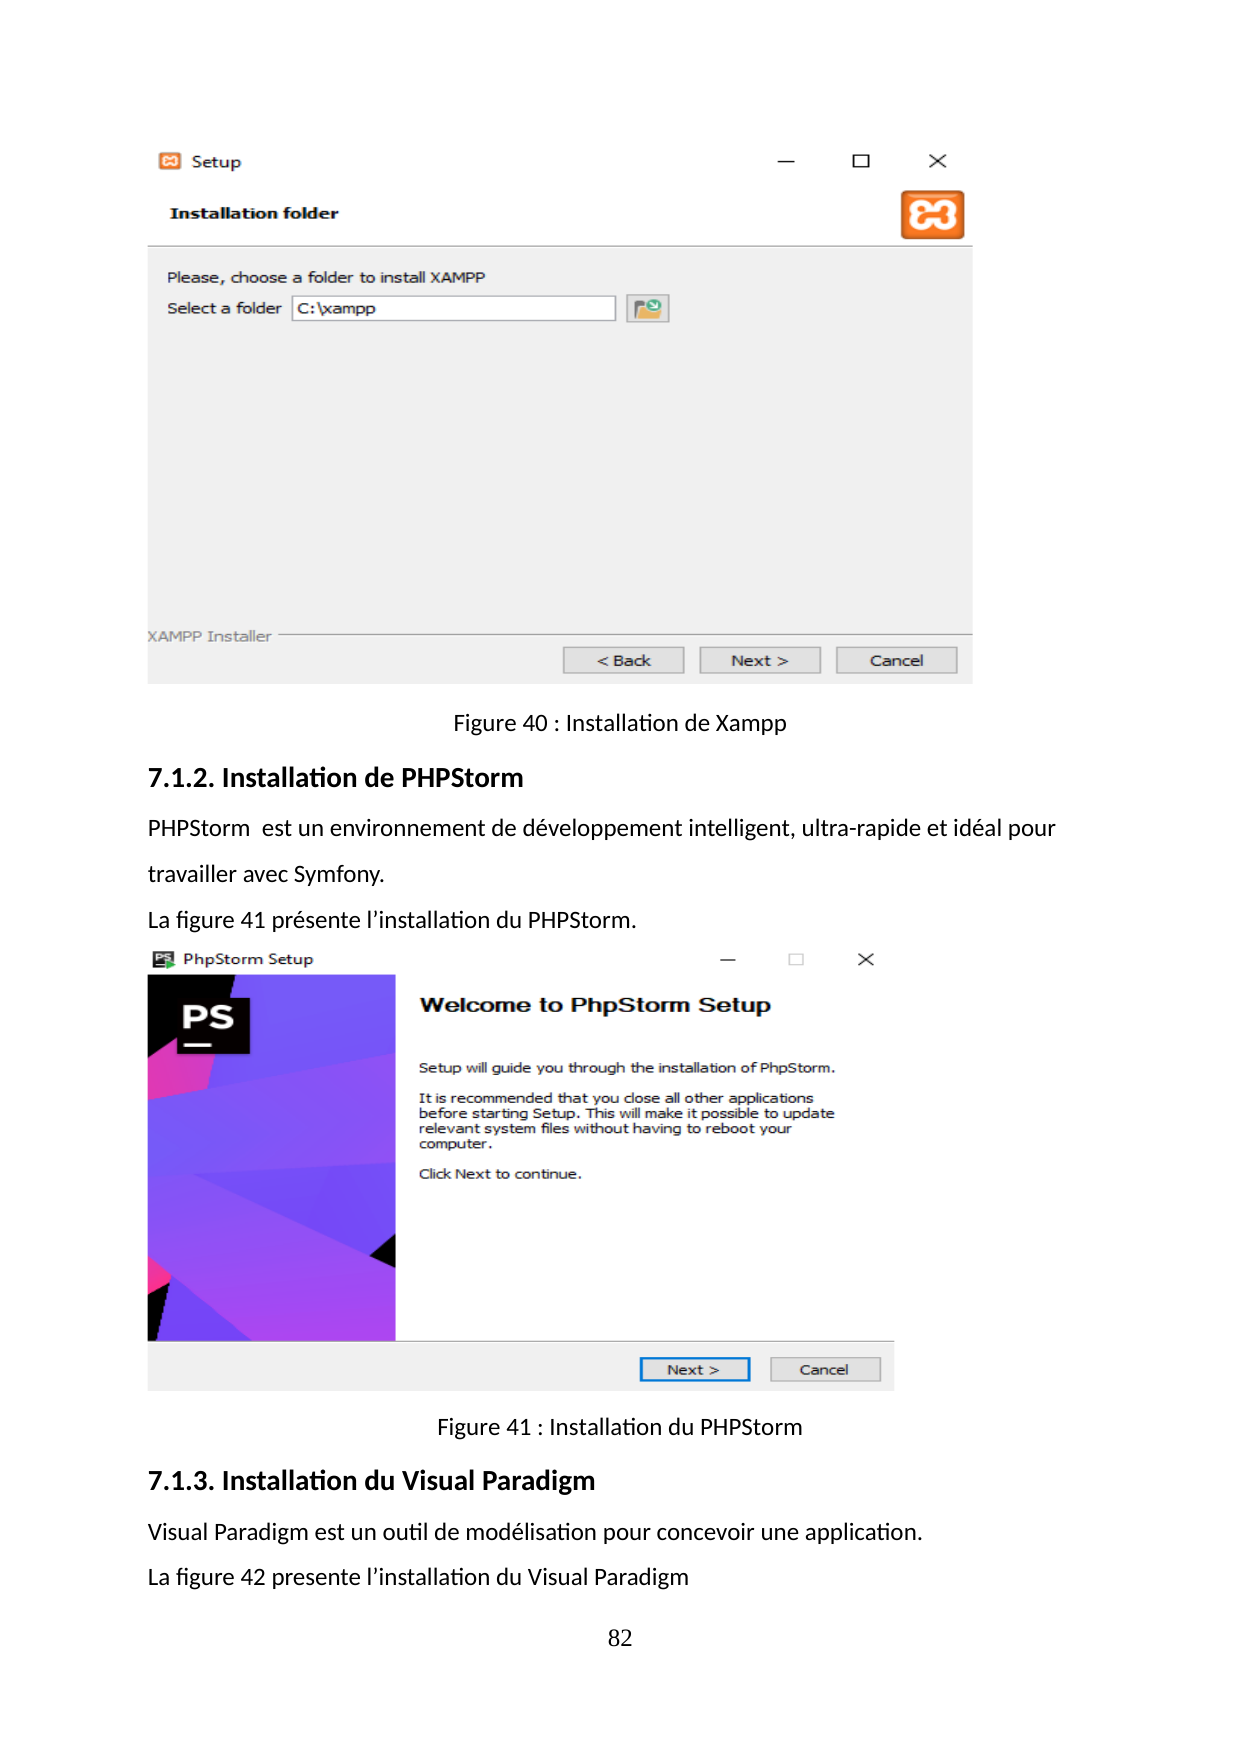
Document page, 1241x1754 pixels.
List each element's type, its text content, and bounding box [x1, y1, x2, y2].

picture [147, 147, 973, 684]
text Figure 41 : Installation du PHPStorm [148, 1411, 1093, 1441]
text 7.1.2. Installation de PHPStorm [148, 759, 1093, 794]
text Visual Paradigm est un outil de modélisation pour concevoir une application. [148, 1516, 1093, 1546]
text La figure 41 présente l’installation du PHPStorm. [148, 904, 1093, 934]
picture [147, 949, 895, 1391]
text 7.1.3. Installation du Visual Paradigm [148, 1462, 1093, 1498]
text La figure 42 presente l’installation du Visual Paradigm [148, 1561, 1093, 1592]
text Figure 40 : Installation de Xampp [148, 707, 1093, 738]
text PHPStorm est un environnement de développement intelligent, ultra-rapide et idéal pour travailler avec Symfony. [148, 812, 1093, 888]
